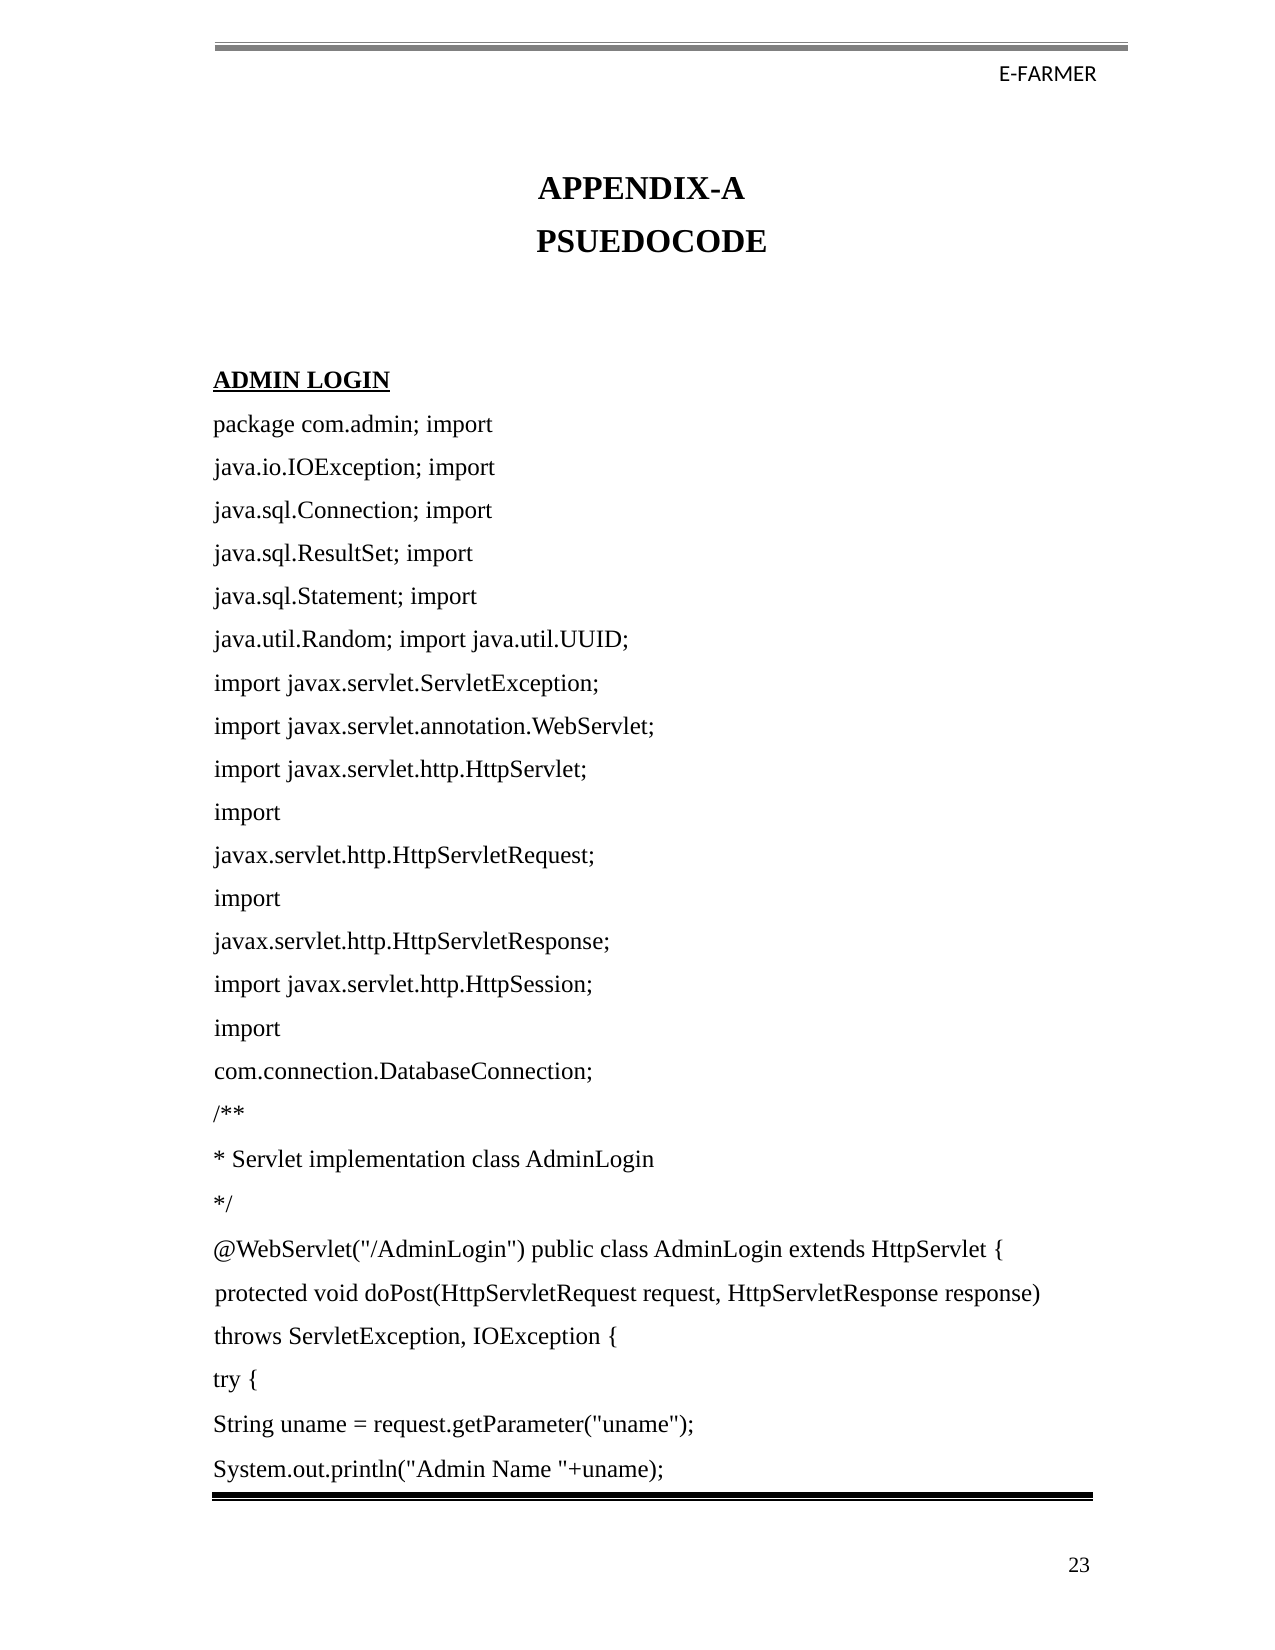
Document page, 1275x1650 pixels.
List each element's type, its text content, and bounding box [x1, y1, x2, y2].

text ADMIN LOGIN [213, 365, 1128, 394]
text * Servlet implementation class AdminLogin [213, 1144, 1091, 1173]
text System.out.println("Admin Name "+uname); [213, 1454, 1128, 1483]
text APPENDIX-A [214, 168, 1128, 207]
text /** [213, 1099, 1091, 1128]
text @WebServlet("/AdminLogin") public class AdminLogin extends HttpServlet { protected void doPost(HttpServletRequest request, HttpServletResponse response) throws ServletException, IOException { [213, 1234, 1062, 1349]
text String uname = request.getParameter("uname"); [213, 1409, 1128, 1438]
text package com.admin; import java.io.IOException; import java.sql.Connection; import java.sql.ResultSet; import java.sql.Statement; import java.util.Random; import java.util.UUID; import javax.servlet.ServletException; import javax.servlet.annotation.WebServlet; import javax.servlet.http.HttpServlet; import javax.servlet.http.HttpServletRequest; import javax.servlet.http.HttpServletResponse; import javax.servlet.http.HttpSession; import com.connection.DatabaseConnection; [213, 409, 655, 1084]
text */ [213, 1189, 1091, 1218]
text try { [213, 1364, 1128, 1393]
text PSUEDOCODE [215, 221, 1088, 259]
